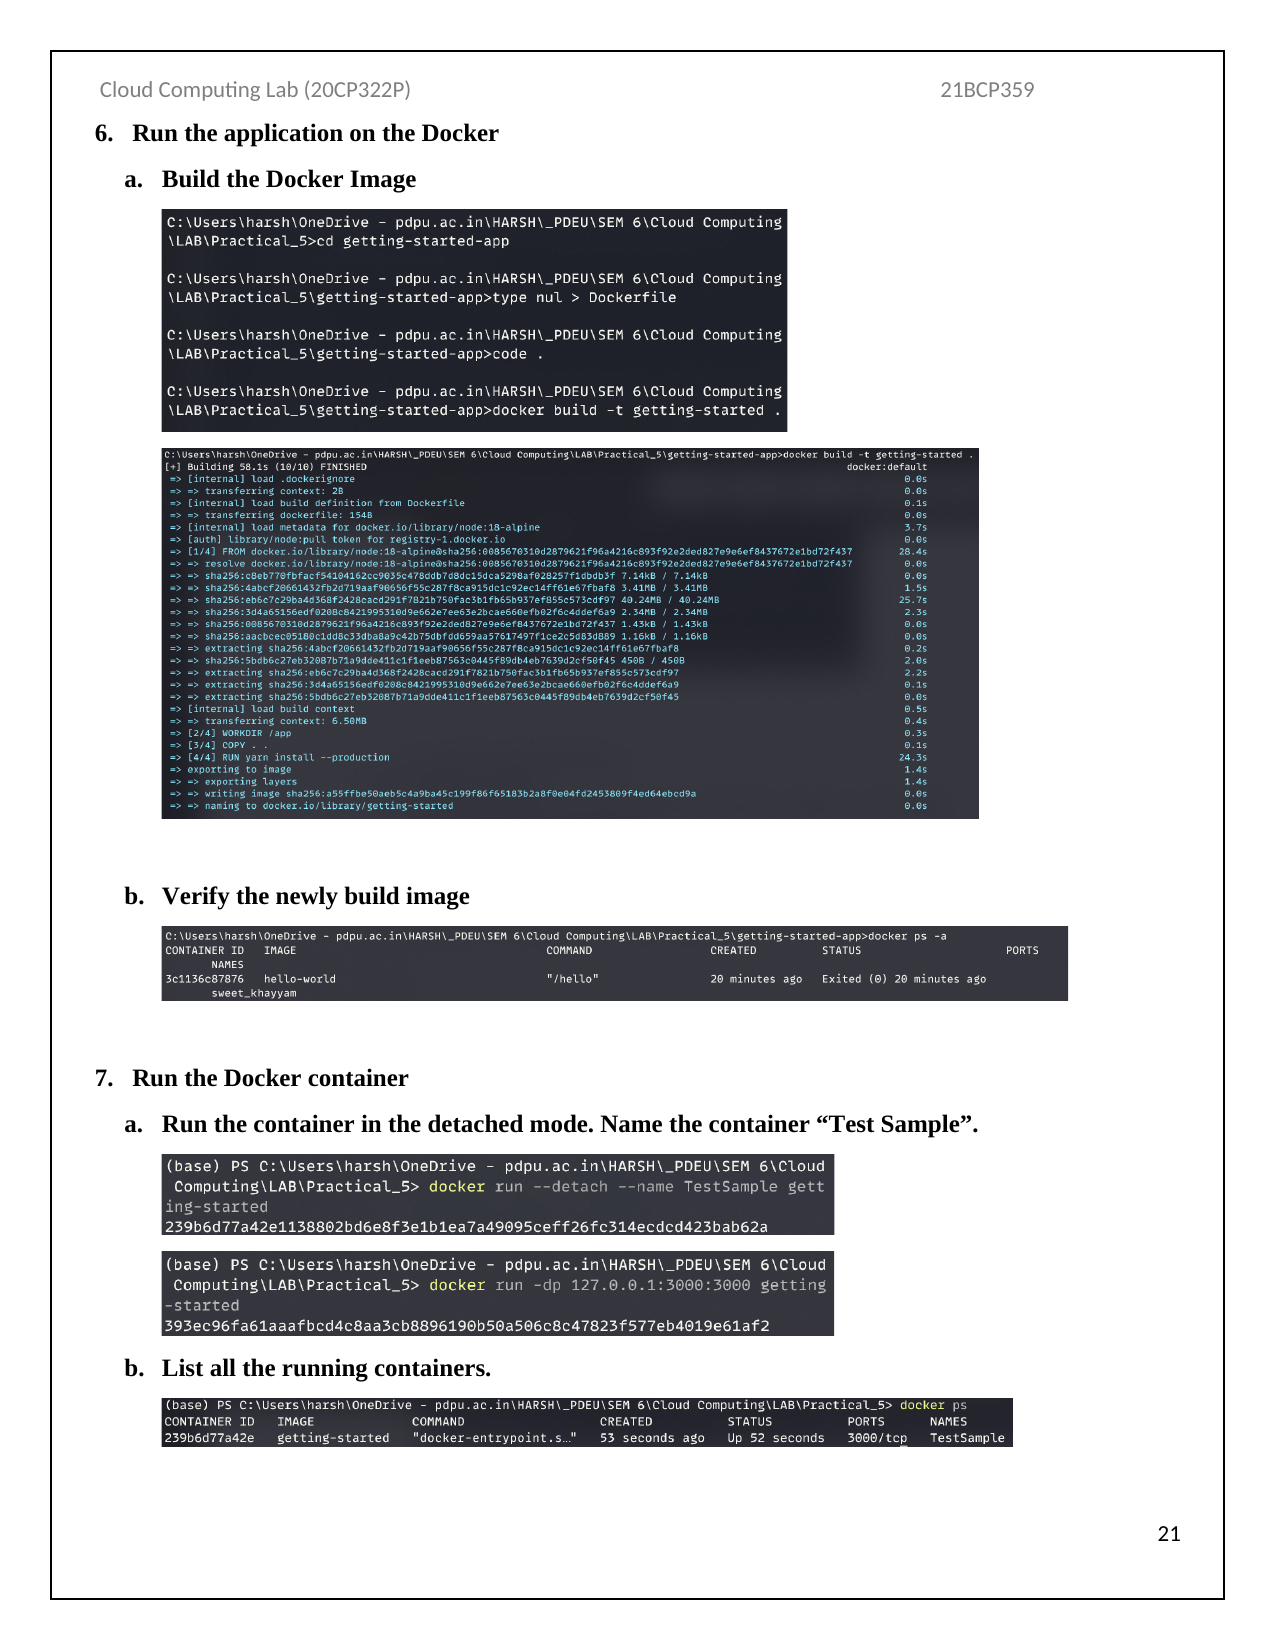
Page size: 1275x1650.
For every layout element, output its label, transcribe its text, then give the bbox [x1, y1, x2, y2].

picture [161, 926, 1069, 1001]
picture [161, 448, 979, 819]
list Verify the newly build image [124, 881, 1181, 910]
list Run the application on the Docker [94, 118, 1181, 147]
list Build the Docker Image [124, 164, 1181, 192]
picture [161, 1398, 1013, 1447]
list List all the running containers. [124, 1353, 1181, 1381]
picture [161, 1154, 835, 1235]
picture [161, 1251, 835, 1336]
list Run the Docker container [94, 1063, 1181, 1092]
list Run the container in the detached mode. Name the container “Test Sample”. [124, 1109, 1181, 1137]
picture [161, 209, 788, 432]
